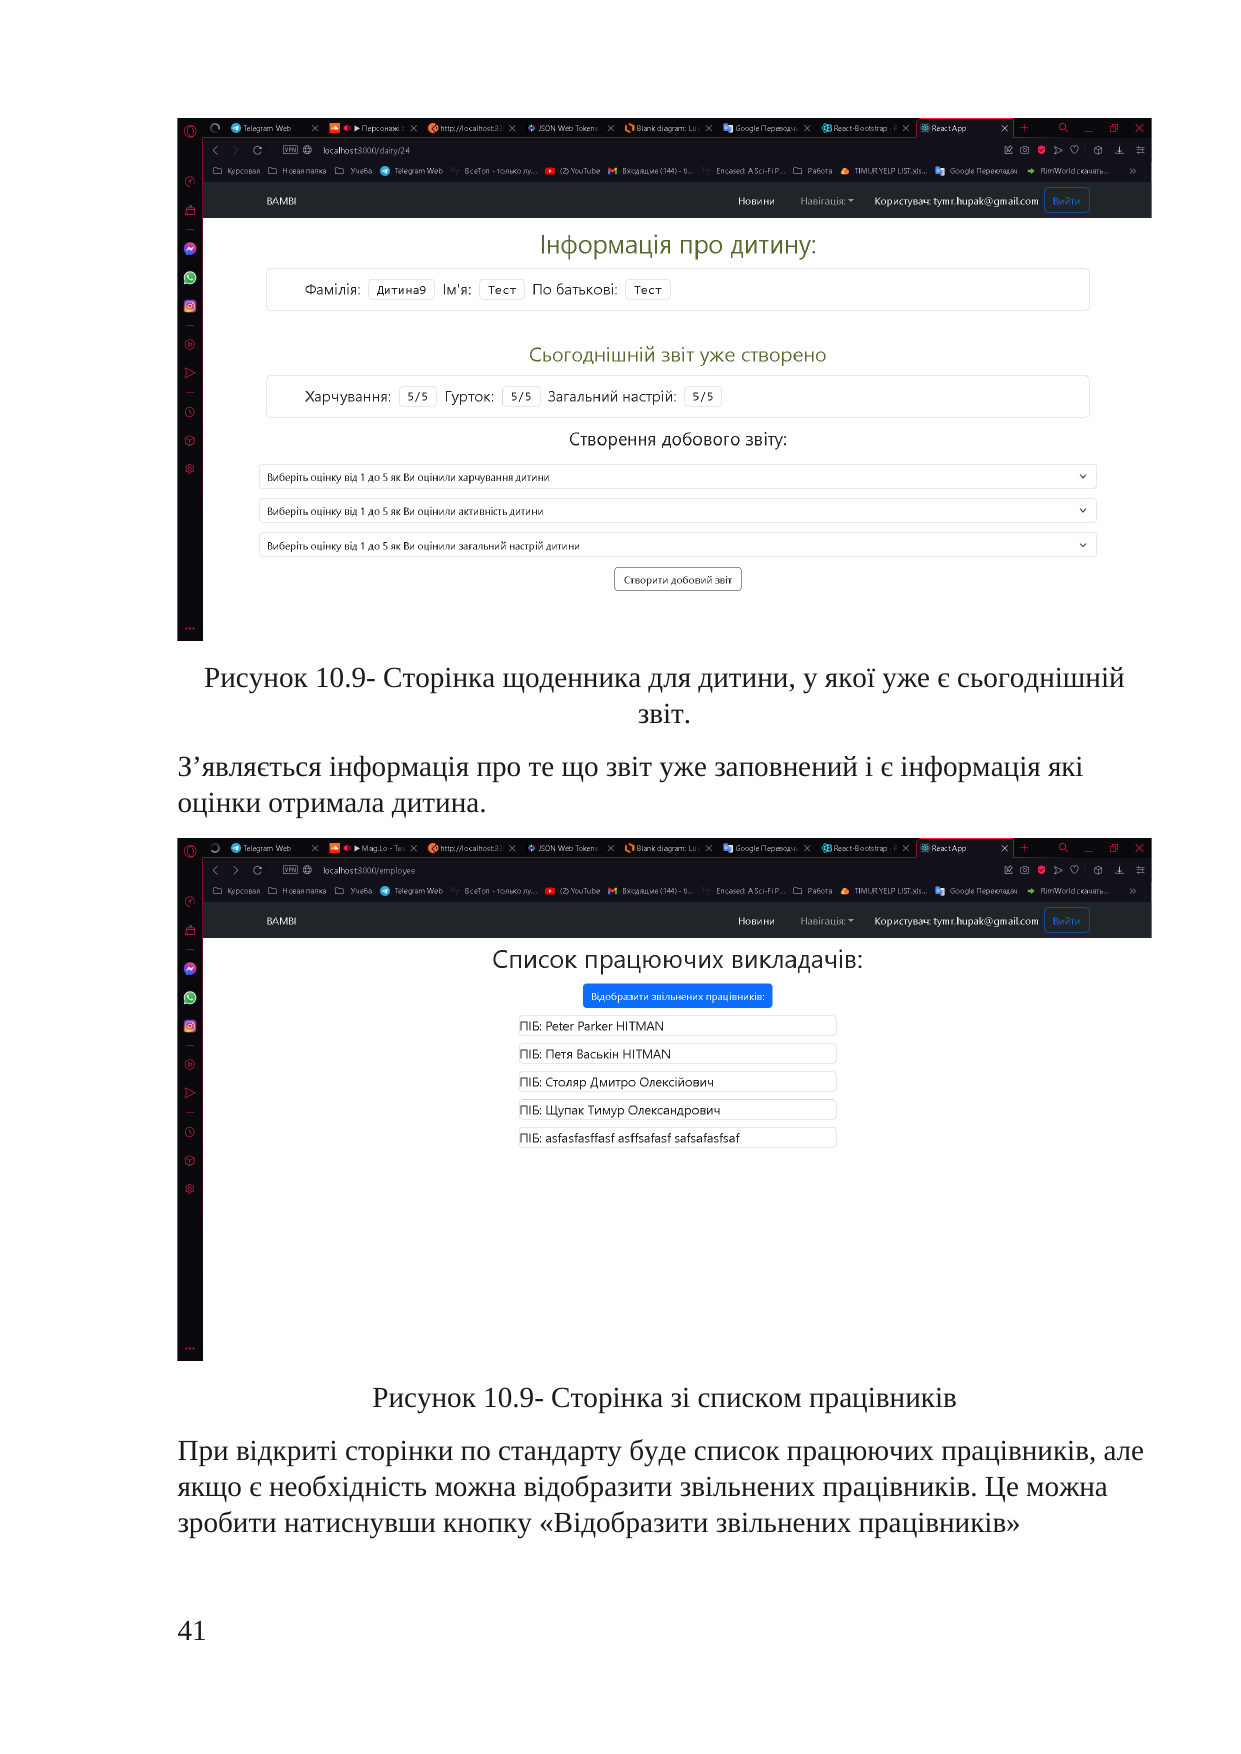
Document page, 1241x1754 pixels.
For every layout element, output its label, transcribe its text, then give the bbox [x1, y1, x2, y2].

text При відкриті сторінки по стандарту буде список працюючих працівників, але якщо є необхідність можна відобразити звільнених працівників. Це можна зробити натиснувши кнопку «Відобразити звільнених працівників» [177, 1433, 1152, 1539]
picture [177, 118, 1152, 641]
text З’являється інформація про те що звіт уже заповнений і є інформація які оцінки отримала дитина. [177, 749, 1152, 819]
text Рисунок 10.9- Сторінка щоденника для дитини, у якої уже є сьогоднішній звіт. [177, 660, 1152, 730]
picture [177, 838, 1152, 1361]
text Рисунок 10.9- Сторінка зі списком працівників [177, 1380, 1152, 1414]
